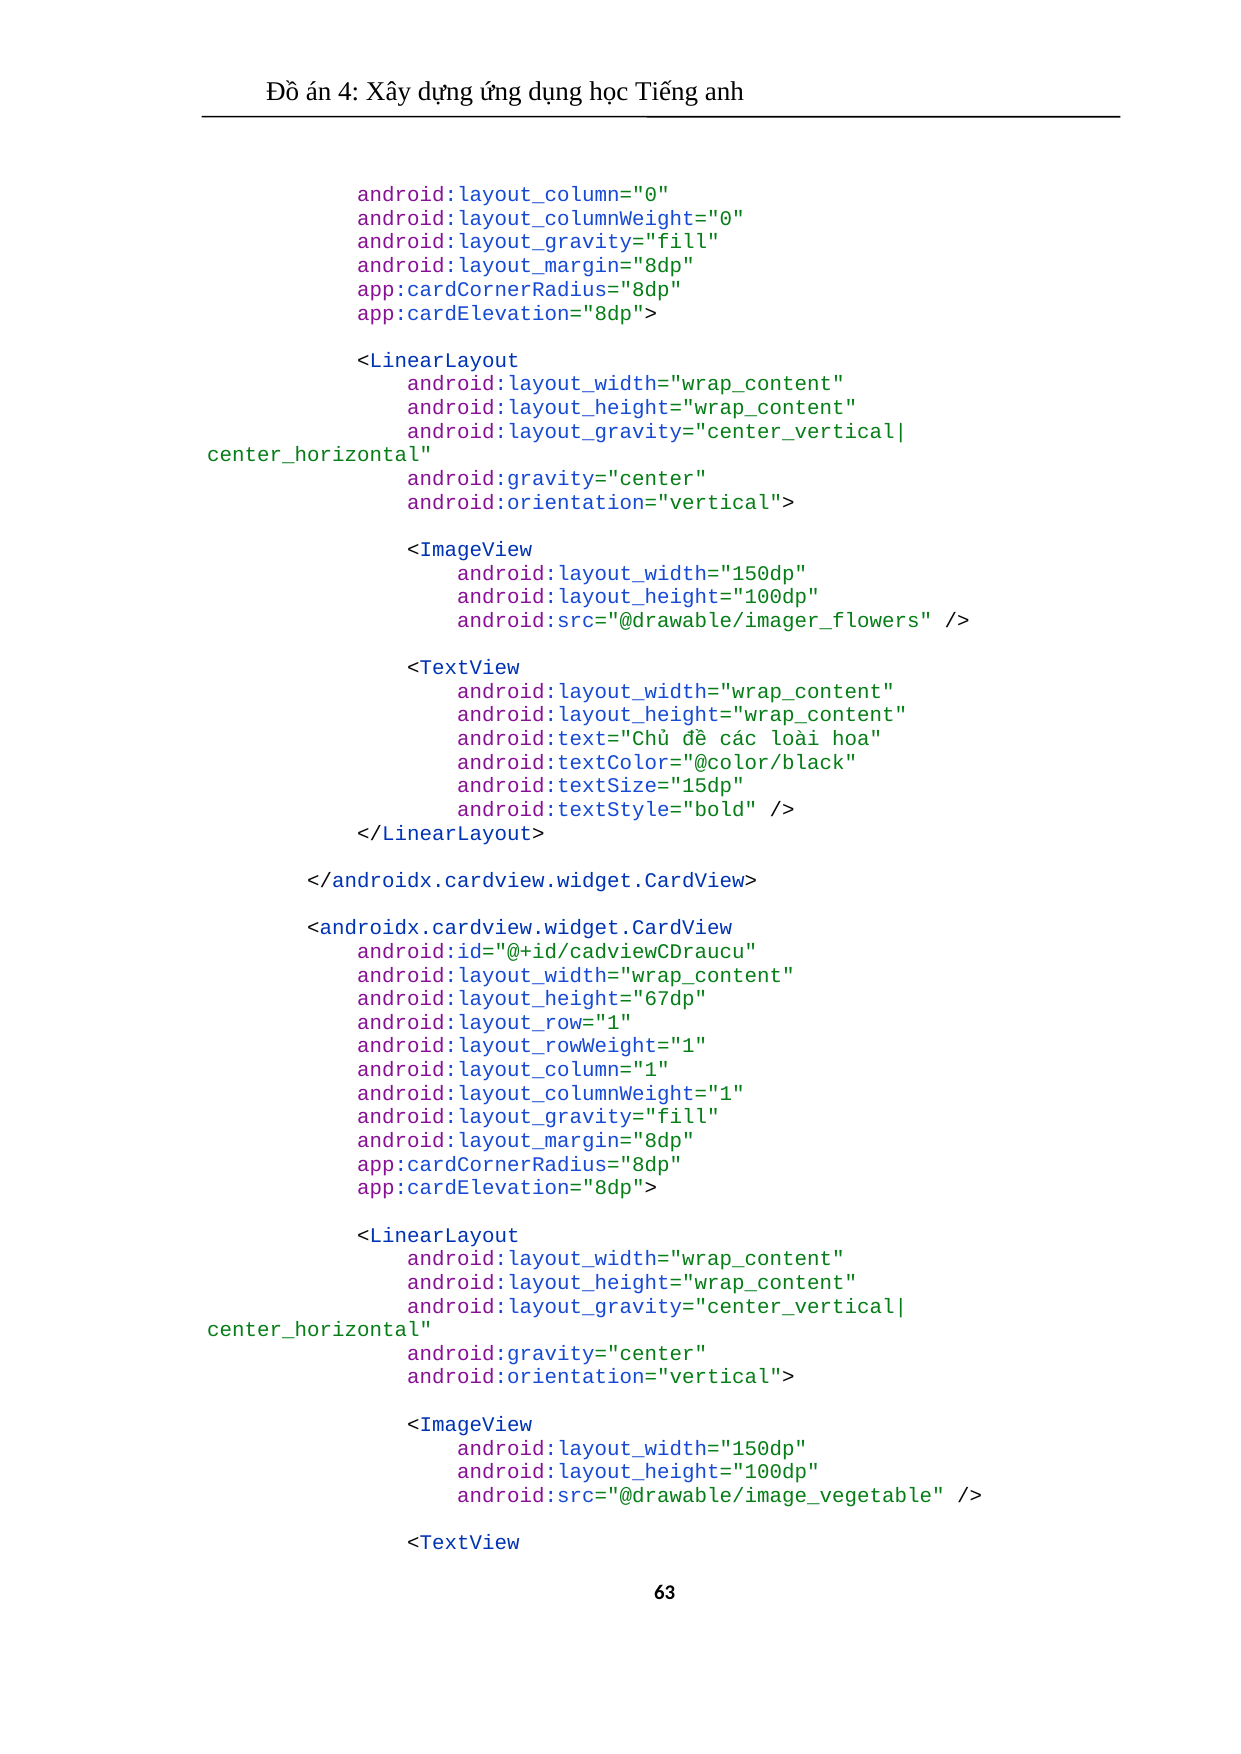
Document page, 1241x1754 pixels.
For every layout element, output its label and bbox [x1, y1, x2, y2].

text [207, 184, 1122, 1556]
